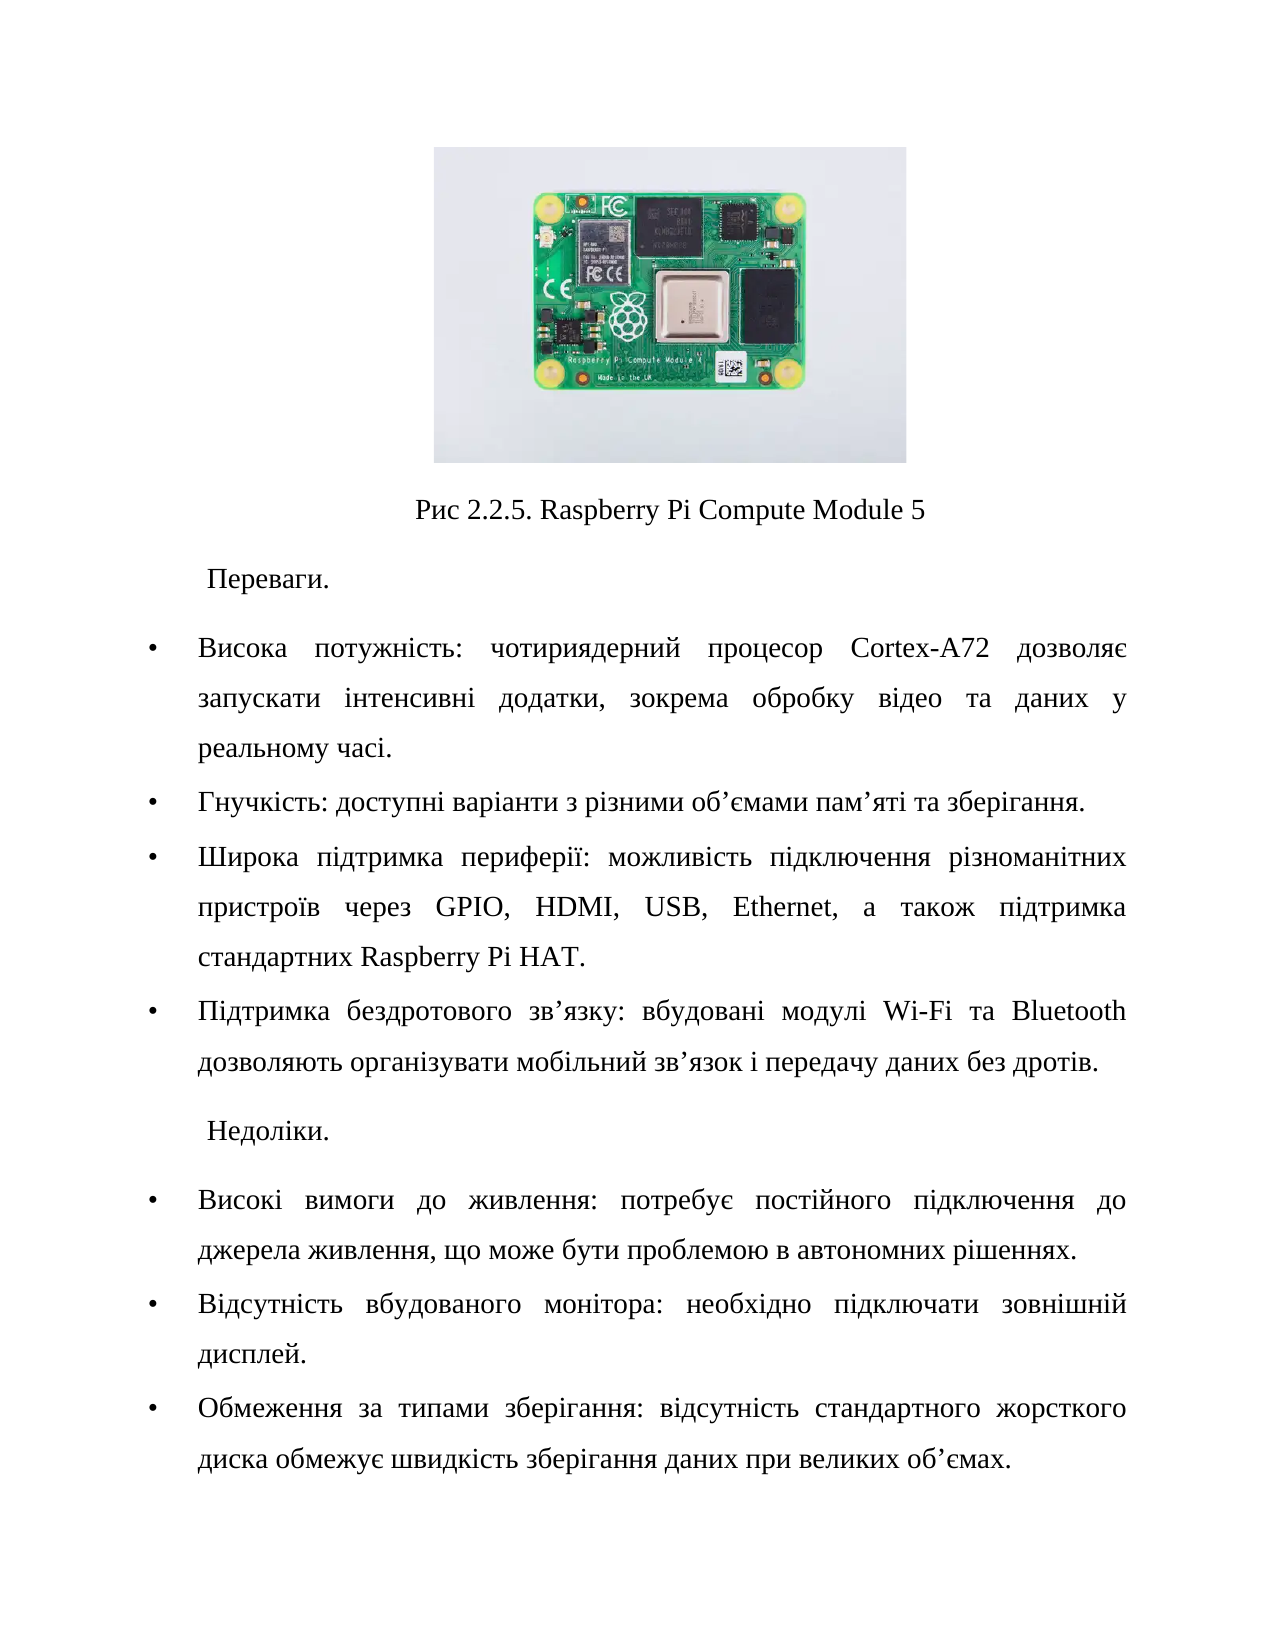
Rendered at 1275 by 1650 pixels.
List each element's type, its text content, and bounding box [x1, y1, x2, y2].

list Широка підтримка периферії: можливість підключення різноманітних пристроїв через GPIO, HDMI, USB, Ethernet, а також підтримка стандартних Raspberry Pi HAT. [148, 839, 1127, 973]
list Висока потужність: чотириядерний процесор Cortex-A72 дозволяє запускати інтенсивні додатки, зокрема обробку відео та даних у реальному часі. [148, 630, 1127, 764]
list Гнучкість: доступні варіанти з різними об’ємами пам’яті та зберігання. [148, 784, 1127, 818]
list Обмеження за типами зберігання: відсутність стандартного жорсткого диска обмежує швидкість зберігання даних при великих об’ємах. [148, 1391, 1127, 1474]
picture [433, 147, 907, 463]
text Рис 2.2.5. Raspberry Pi Compute Module 5 [148, 492, 1127, 525]
text Недоліки. [148, 1113, 1127, 1146]
text Переваги. [148, 561, 1127, 594]
list Високі вимоги до живлення: потребує постійного підключення до джерела живлення, що може бути проблемою в автономних рішеннях. [148, 1182, 1127, 1266]
list Підтримка бездротового зв’язку: вбудовані модулі Wi-Fi та Bluetooth дозволяють організувати мобільний зв’язок і передачу даних без дротів. [148, 993, 1127, 1077]
list Відсутність вбудованого монітора: необхідно підключати зовнішній дисплей. [148, 1286, 1127, 1370]
